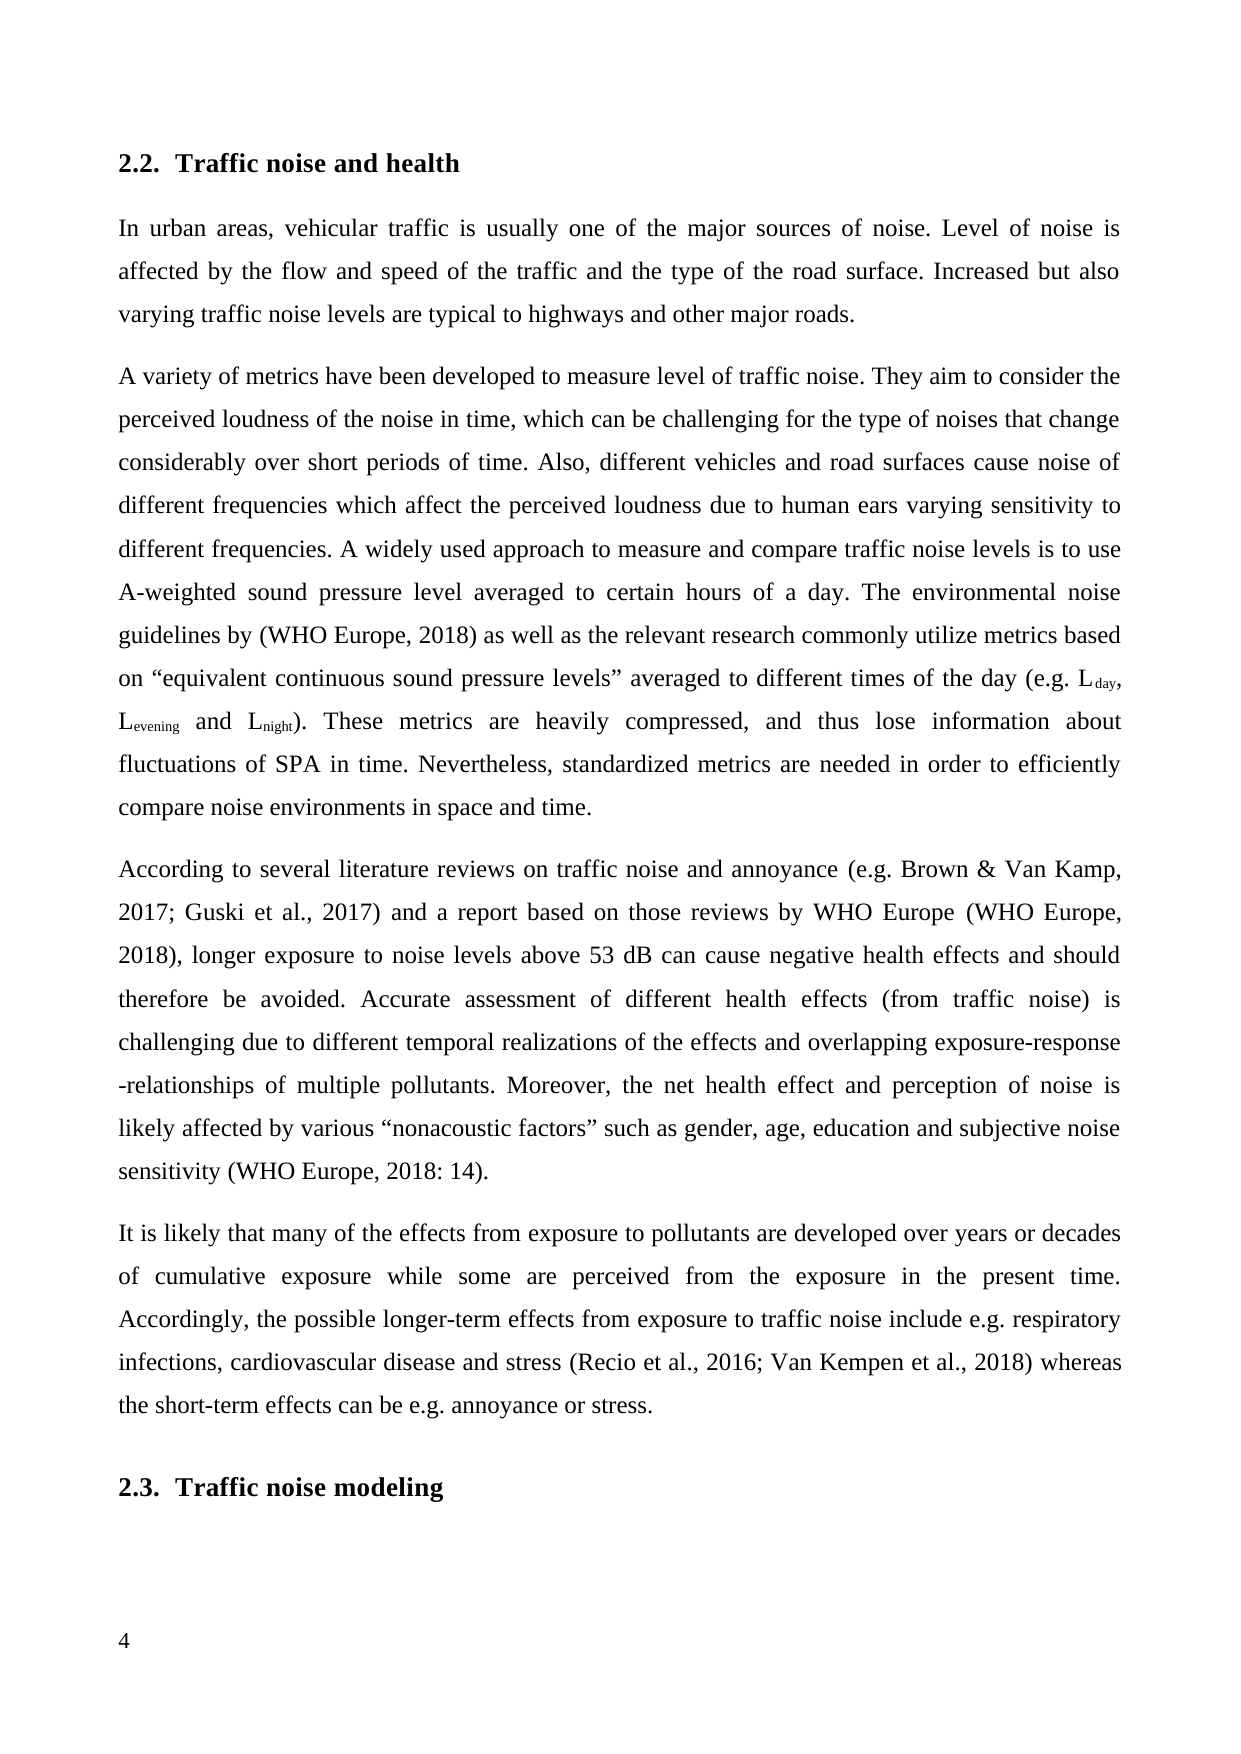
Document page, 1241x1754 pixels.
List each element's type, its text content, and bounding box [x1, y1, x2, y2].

subtitle Traffic noise and health [118, 148, 1122, 179]
text In urban areas, vehicular traffic is usually one of the major sources of noise. Level of noise is affected by the flow and speed of the traffic and the type of the road surface. Increased but also varying traffic noise levels are typical to highways and other major roads. [118, 213, 1122, 328]
subtitle Traffic noise modeling [118, 1471, 1122, 1502]
text According to several literature reviews on traffic noise and annoyance (e.g. Brown & Van Kamp, 2017; Guski et al., 2017) and a report based on those reviews by WHO Europe (WHO Europe, 2018), longer exposure to noise levels above 53 dB can cause negative health effects and should therefore be avoided. Accurate assessment of different health effects (from traffic noise) is challenging due to different temporal realizations of the effects and overlapping exposure-response -relationships of multiple pollutants. Moreover, the net health effect and perception of noise is likely affected by various “nonacoustic factors” such as gender, age, education and subjective noise sensitivity (WHO Europe, 2018: 14). [118, 854, 1122, 1185]
text A variety of metrics have been developed to measure level of traffic noise. They aim to consider the perceived loudness of the noise in time, which can be challenging for the type of noises that change considerably over short periods of time. Also, different vehicles and road surfaces cause noise of different frequencies which affect the perceived loudness due to human ears varying sensitivity to different frequencies. A widely used approach to measure and compare traffic noise levels is to use A-weighted sound pressure level averaged to certain hours of a day. The environmental noise guidelines by (WHO Europe, 2018) as well as the relevant research commonly utilize metrics based on “equivalent continuous sound pressure levels” averaged to different times of the day (e.g. Lday, Levening and Lnight). These metrics are heavily compressed, and thus lose information about fluctuations of SPA in time. Nevertheless, standardized metrics are needed in order to efficiently compare noise environments in space and time. [118, 361, 1122, 821]
text It is likely that many of the effects from exposure to pollutants are developed over years or decades of cumulative exposure while some are perceived from the exposure in the present time. Accordingly, the possible longer-term effects from exposure to traffic noise include e.g. respiratory infections, cardiovascular disease and stress (Recio et al., 2016; Van Kempen et al., 2018) whereas the short-term effects can be e.g. annoyance or stress. [118, 1218, 1122, 1419]
